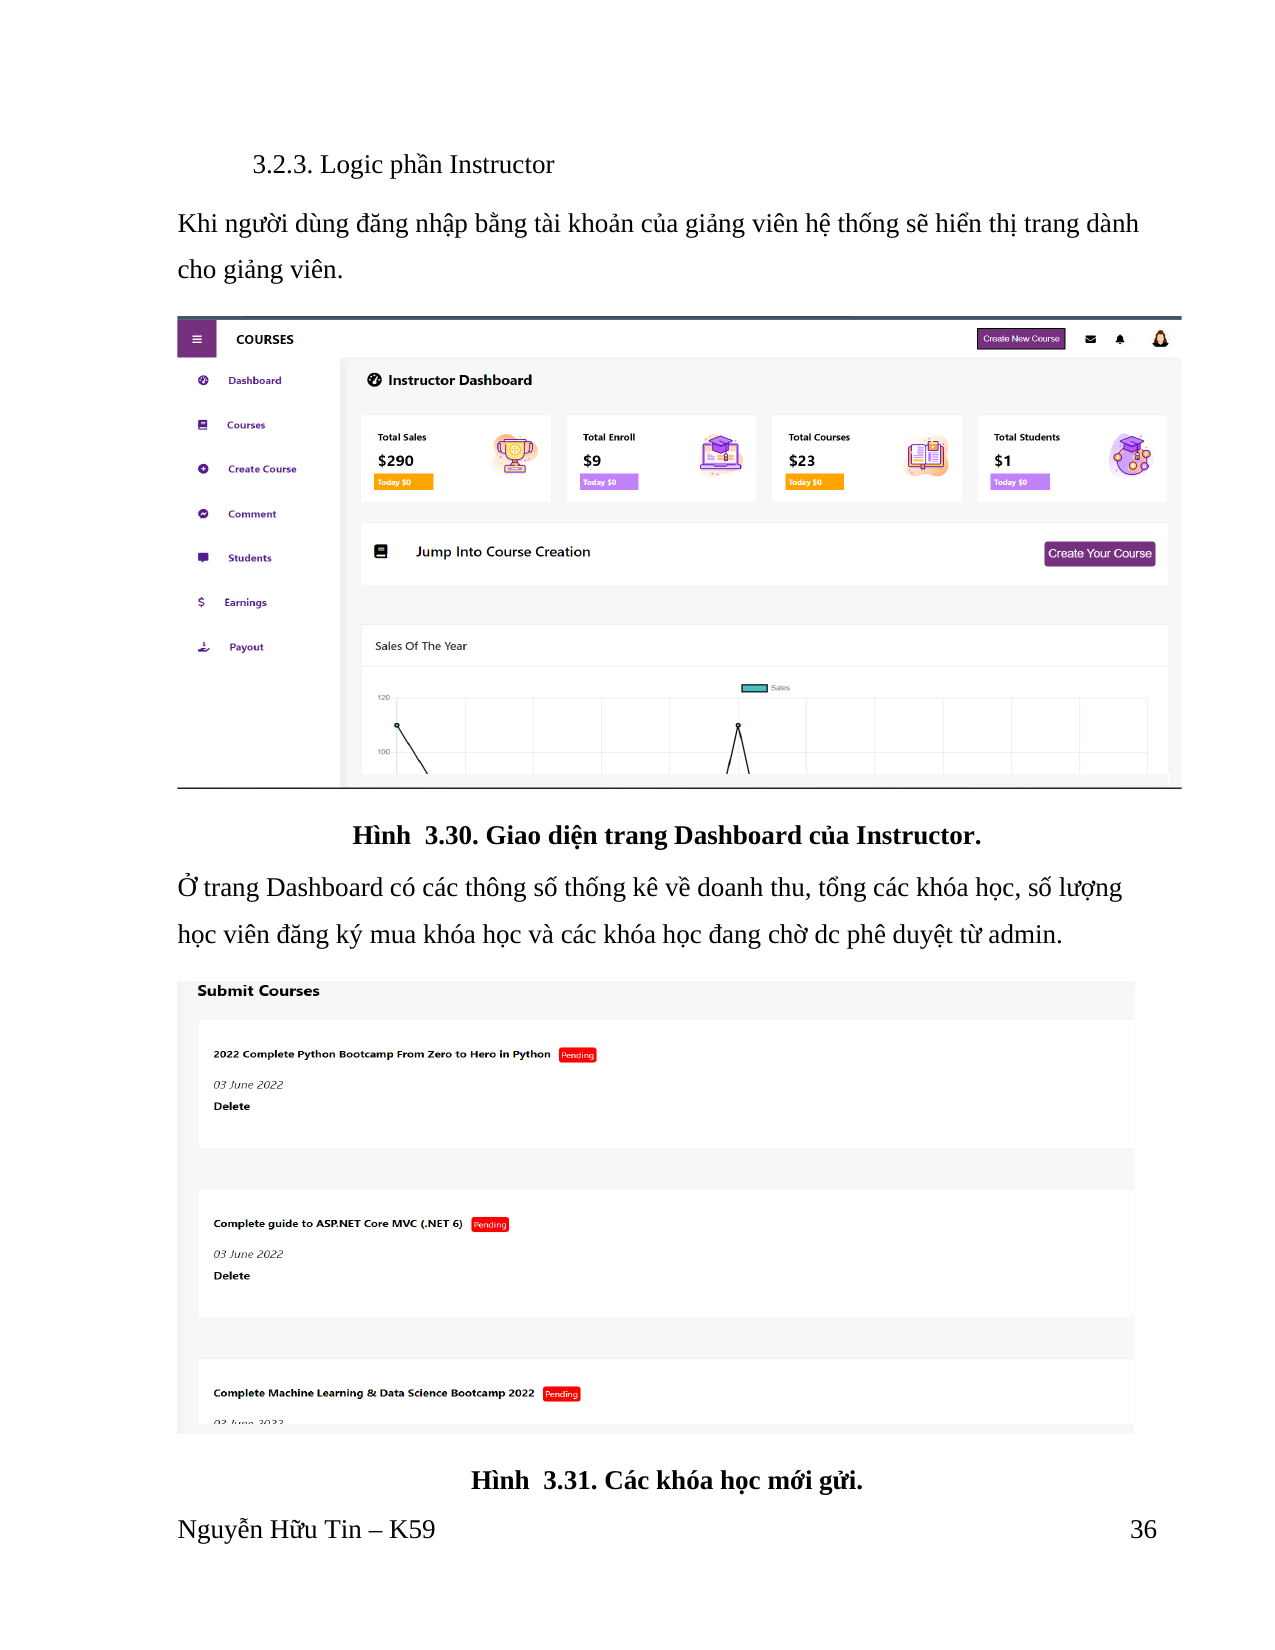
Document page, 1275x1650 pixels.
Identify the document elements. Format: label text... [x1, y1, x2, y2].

subtitle Logic phần Instructor [252, 148, 1157, 179]
text Ở trang Dashboard có các thông số thống kê về doanh thu, tổng các khóa học, số lượng học viên đăng ký mua khóa học và các khóa học đang chờ dc phê duyệt từ admin. [177, 871, 1157, 949]
picture [177, 981, 1135, 1434]
picture [177, 316, 1182, 789]
text Khi người dùng đăng nhập bằng tài khoản của giảng viên hệ thống sẽ hiển thị trang dành cho giảng viên. [177, 207, 1157, 285]
